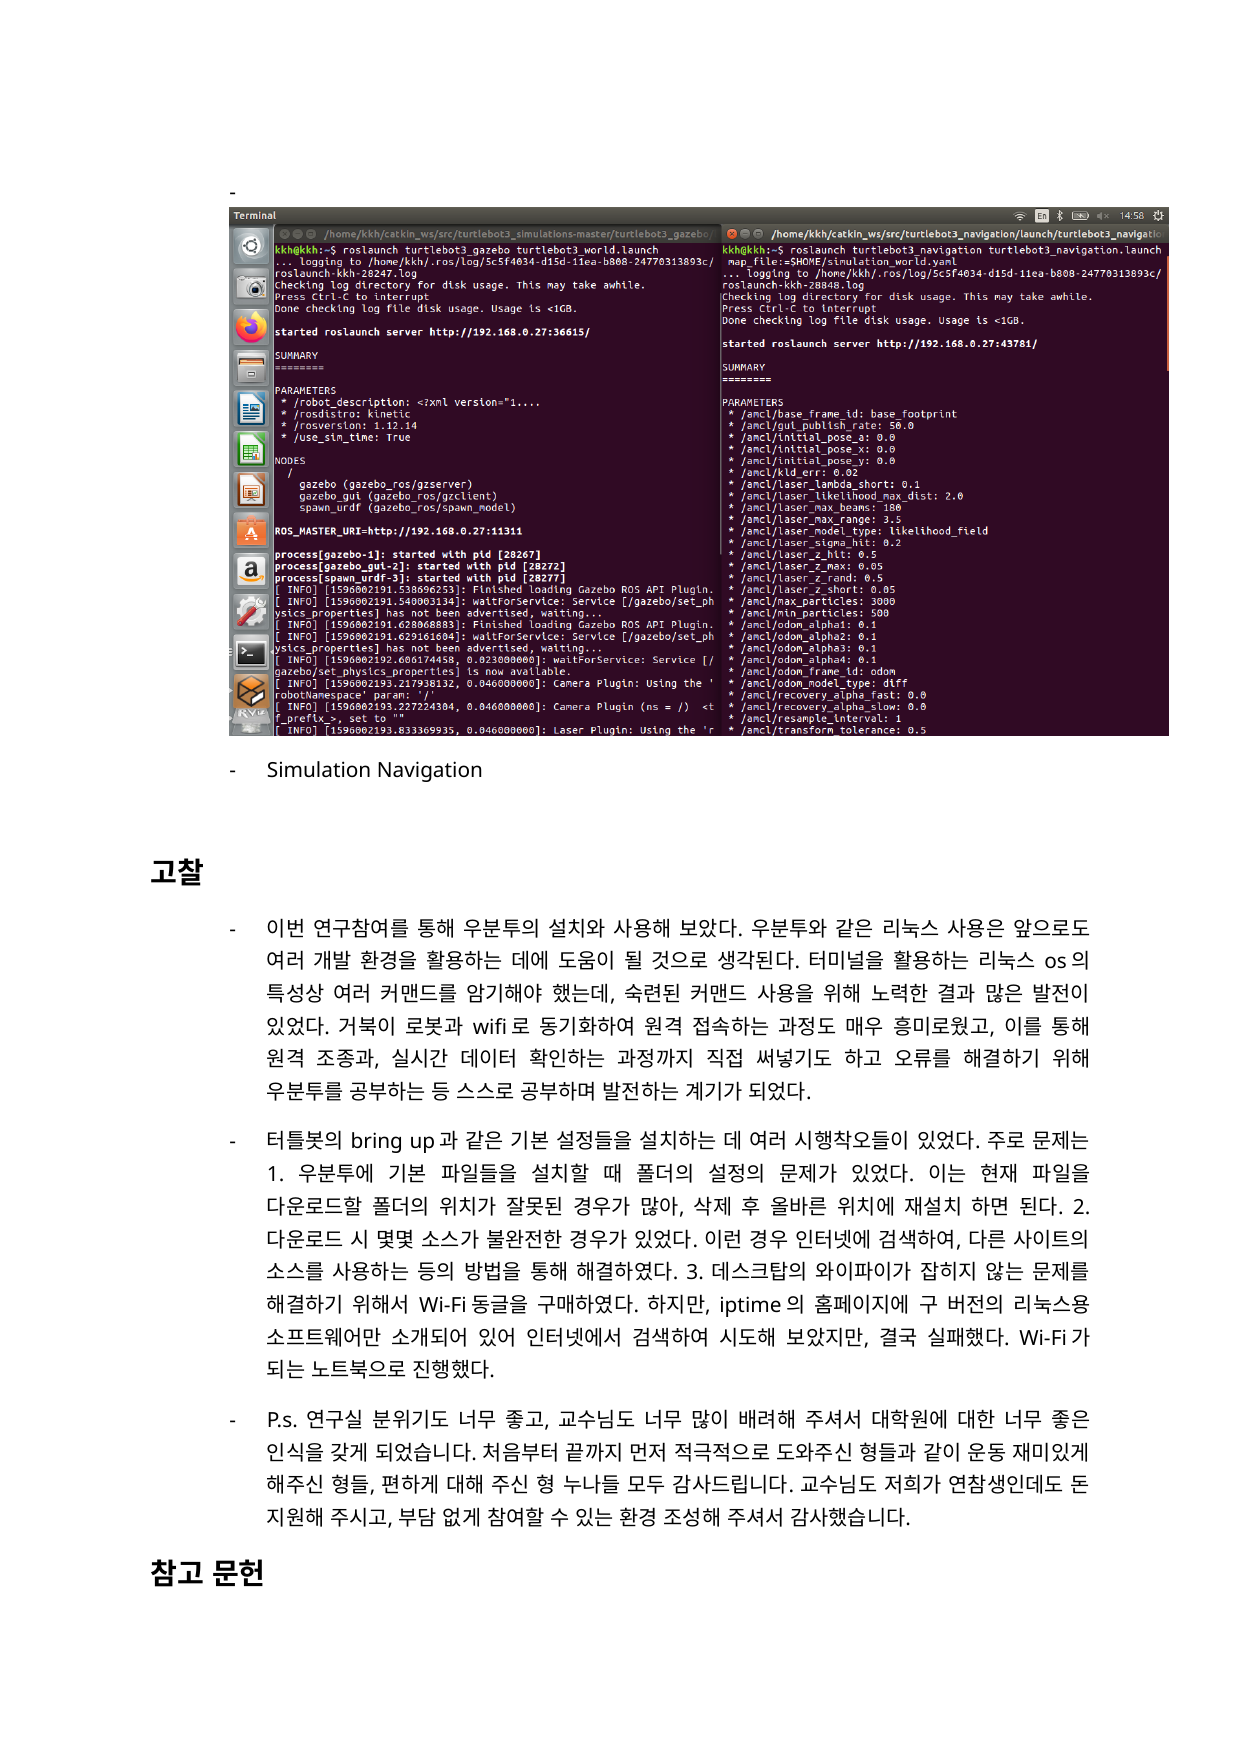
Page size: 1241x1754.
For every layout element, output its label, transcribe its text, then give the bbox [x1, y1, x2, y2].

text 고찰 [150, 849, 1090, 892]
list 터틀봇의 bring up과 같은 기본 설정들을 설치하는 데 여러 시행착오들이 있었다. 주로 문제는 1. 우분투에 기본 파일들을 설치할 때 폴더의 설정의 문제가 있었다. 이는 현재 파일을 다운로드할 폴더의 위치가 잘못된 경우가 많아, 삭제 후 올바른 위치에 재설치 하면 된다. 2. 다운로드 시 몇몇 소스가 불완전한 경우가 있었다. 이런 경우 인터넷에 검색하여, 다른 사이트의 소스를 사용하는 등의 방법을 통해 해결하였다. 3. 데스크탑의 와이파이가 잡히지 않는 문제를 해결하기 위해서 Wi-Fi동글을 구매하였다. 하지만, iptime의 홈페이지에 구 버전의 리눅스용 소프트웨어만 소개되어 있어 인터넷에서 검색하여 시도해 보았지만, 결국 실패했다. Wi-Fi가 되는 노트북으로 진행했다. [229, 1125, 1090, 1384]
list Simulation Navigation [229, 755, 1090, 783]
text 참고 문헌 [150, 1551, 1090, 1593]
list P.s. 연구실 분위기도 너무 좋고, 교수님도 너무 많이 배려해 주셔서 대학원에 대한 너무 좋은 인식을 갖게 되었습니다. 처음부터 끝까지 먼저 적극적으로 도와주신 형들과 같이 운동 재미있게 해주신 형들, 편하게 대해 주신 형 누나들 모두 감사드립니다. 교수님도 저희가 연참생인데도 돈 지원해 주시고, 부담 없게 참여할 수 있는 환경 조성해 주셔서 감사했습니다. [229, 1403, 1090, 1531]
picture [229, 207, 1169, 736]
list 이번 연구참여를 통해 우분투의 설치와 사용해 보았다. 우분투와 같은 리눅스 사용은 앞으로도 여러 개발 환경을 활용하는 데에 도움이 될 것으로 생각된다. 터미널을 활용하는 리눅스 os의 특성상 여러 커맨드를 암기해야 했는데, 숙련된 커맨드 사용을 위해 노력한 결과 많은 발전이 있었다. 거북이 로봇과 wifi로 동기화하여 원격 접속하는 과정도 매우 흥미로웠고, 이를 통해 원격 조종과, 실시간 데이터 확인하는 과정까지 직접 써넣기도 하고 오류를 해결하기 위해 우분투를 공부하는 등 스스로 공부하며 발전하는 계기가 되었다. [229, 912, 1090, 1106]
